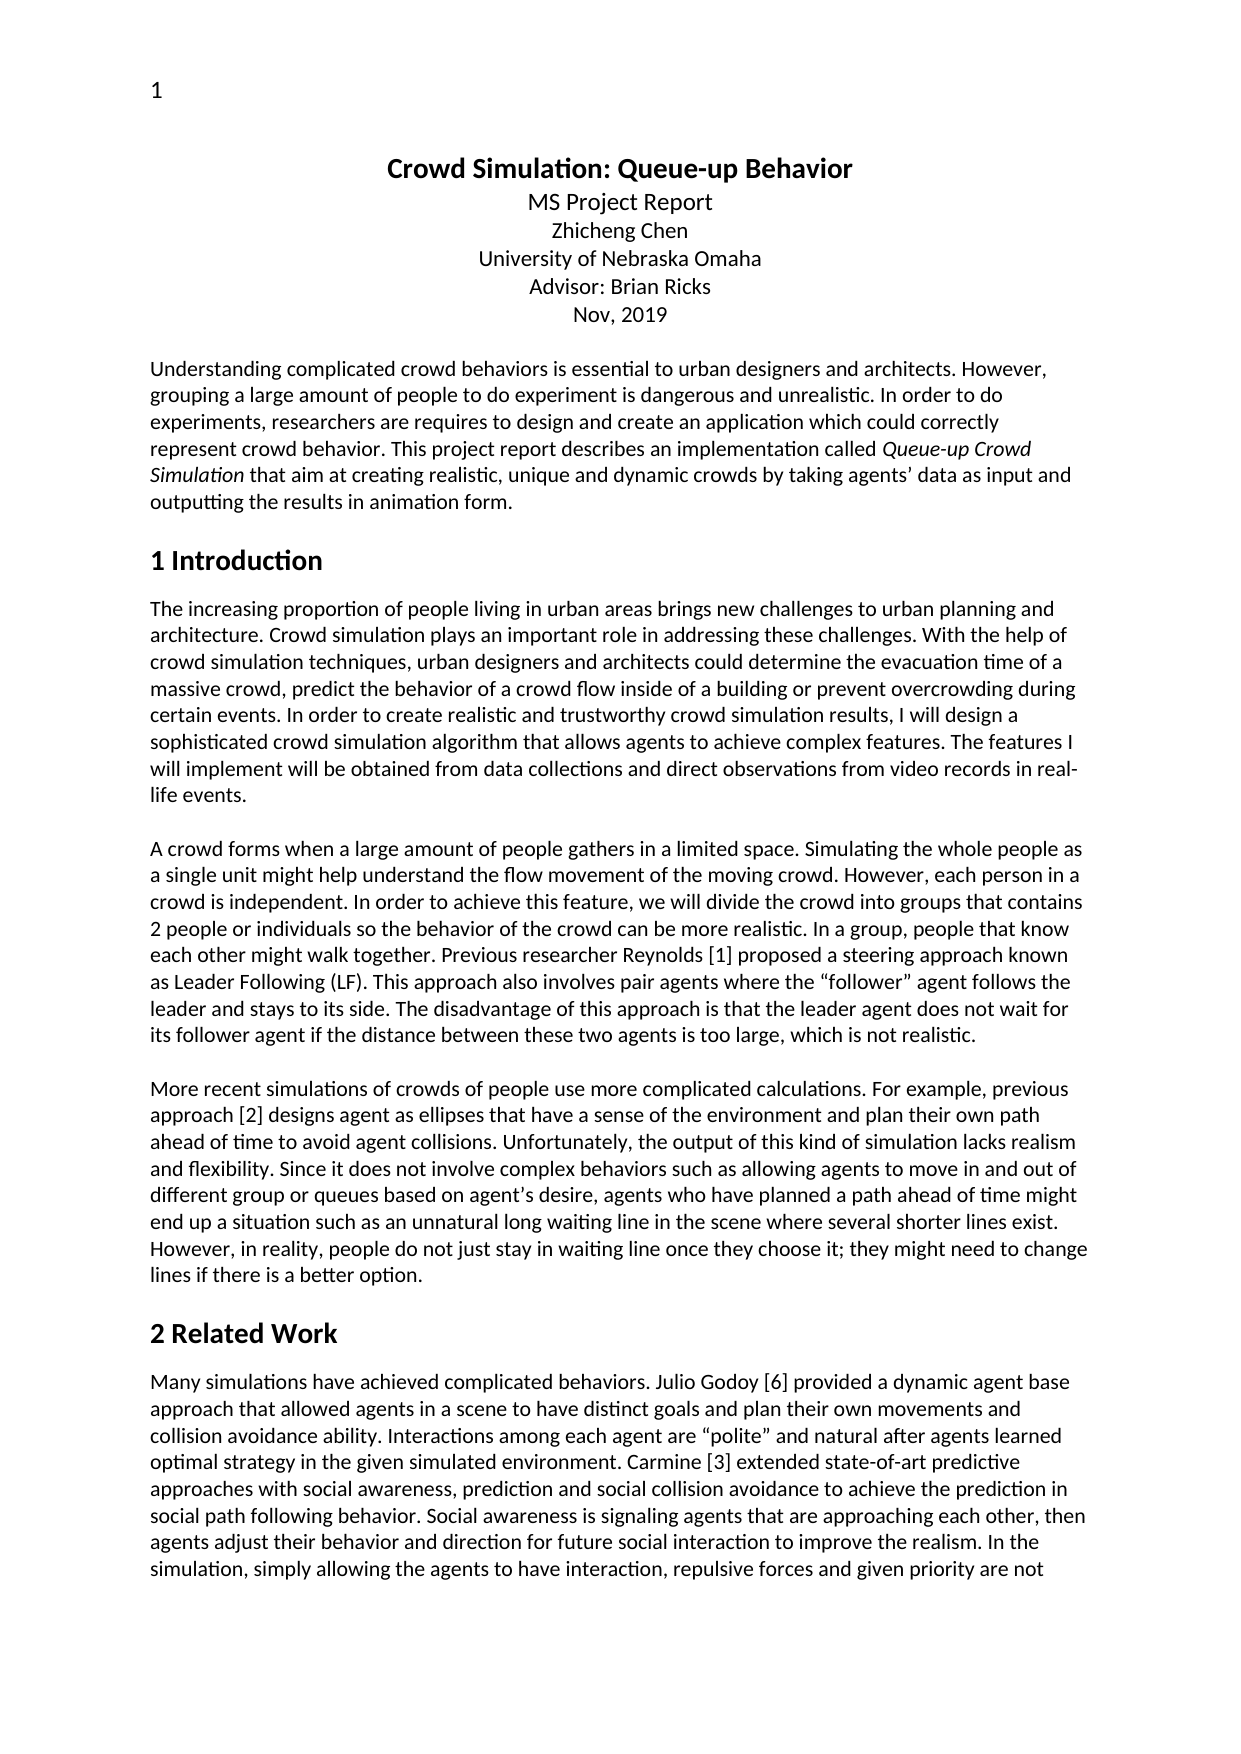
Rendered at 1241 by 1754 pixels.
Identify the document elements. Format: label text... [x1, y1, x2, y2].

text 2 Related Work [150, 1315, 1090, 1351]
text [150, 1368, 1090, 1582]
text A crowd forms when a large amount of people gathers in a limited space. Simulating the whole people as a single unit might help understand the flow movement of the moving crowd. However, each person in a crowd is independent. In order to achieve this feature, we will divide the crowd into groups that contains 2 people or individuals so the behavior of the crowd can be more realistic. In a group, people that know each other might walk together. Previous researcher Reynolds [1] proposed a steering approach known as Leader Following (LF). This approach also involves pair agents where the “follower” agent follows the leader and stays to its side. The disadvantage of this approach is that the leader agent does not wait for its follower agent if the distance between these two agents is too large, which is not realistic. [150, 835, 1090, 1048]
text Understanding complicated crowd behaviors is essential to urban designers and architects. However, grouping a large amount of people to do experiment is dangerous and unrealistic. In order to do experiments, researchers are requires to design and create an application which could correctly represent crowd behavior. This project report describes an implementation called Queue-up Crowd Simulation that aim at creating realistic, unique and dynamic crowds by taking agents’ data as input and outputting the results in animation form. [150, 355, 1090, 515]
text Crowd Simulation: Queue-up Behavior [150, 150, 1090, 186]
text 1 Introduction [150, 542, 1090, 577]
text MS Project Report [150, 186, 1090, 216]
text Zhicheng Chen [150, 216, 1090, 244]
text More recent simulations of crowds of people use more complicated calculations. For example, previous approach [2] designs agent as ellipses that have a sense of the environment and plan their own path ahead of time to avoid agent collisions. Unfortunately, the output of this kind of simulation lacks realism and flexibility. Since it does not involve complex behaviors such as allowing agents to move in and out of different group or queues based on agent’s desire, agents who have planned a path ahead of time might end up a situation such as an unnatural long waiting line in the scene where several shorter lines exist. However, in reality, people do not just stay in waiting line once they choose it; they might need to change lines if there is a better option. [150, 1075, 1090, 1288]
text The increasing proportion of people living in urban areas brings new challenges to urban planning and architecture. Crowd simulation plays an important role in addressing these challenges. With the help of crowd simulation techniques, urban designers and architects could determine the evacuation time of a massive crowd, predict the behavior of a crowd flow inside of a building or prevent overcrowding during certain events. In order to create realistic and trustworthy crowd simulation results, I will design a sophisticated crowd simulation algorithm that allows agents to achieve complex features. The features I will implement will be obtained from data collections and direct observations from video records in real-life events. [150, 595, 1090, 808]
text University of Nebraska Omaha [150, 244, 1090, 272]
text Nov, 2019 [150, 300, 1090, 328]
text Advisor: Brian Ricks [150, 272, 1090, 300]
